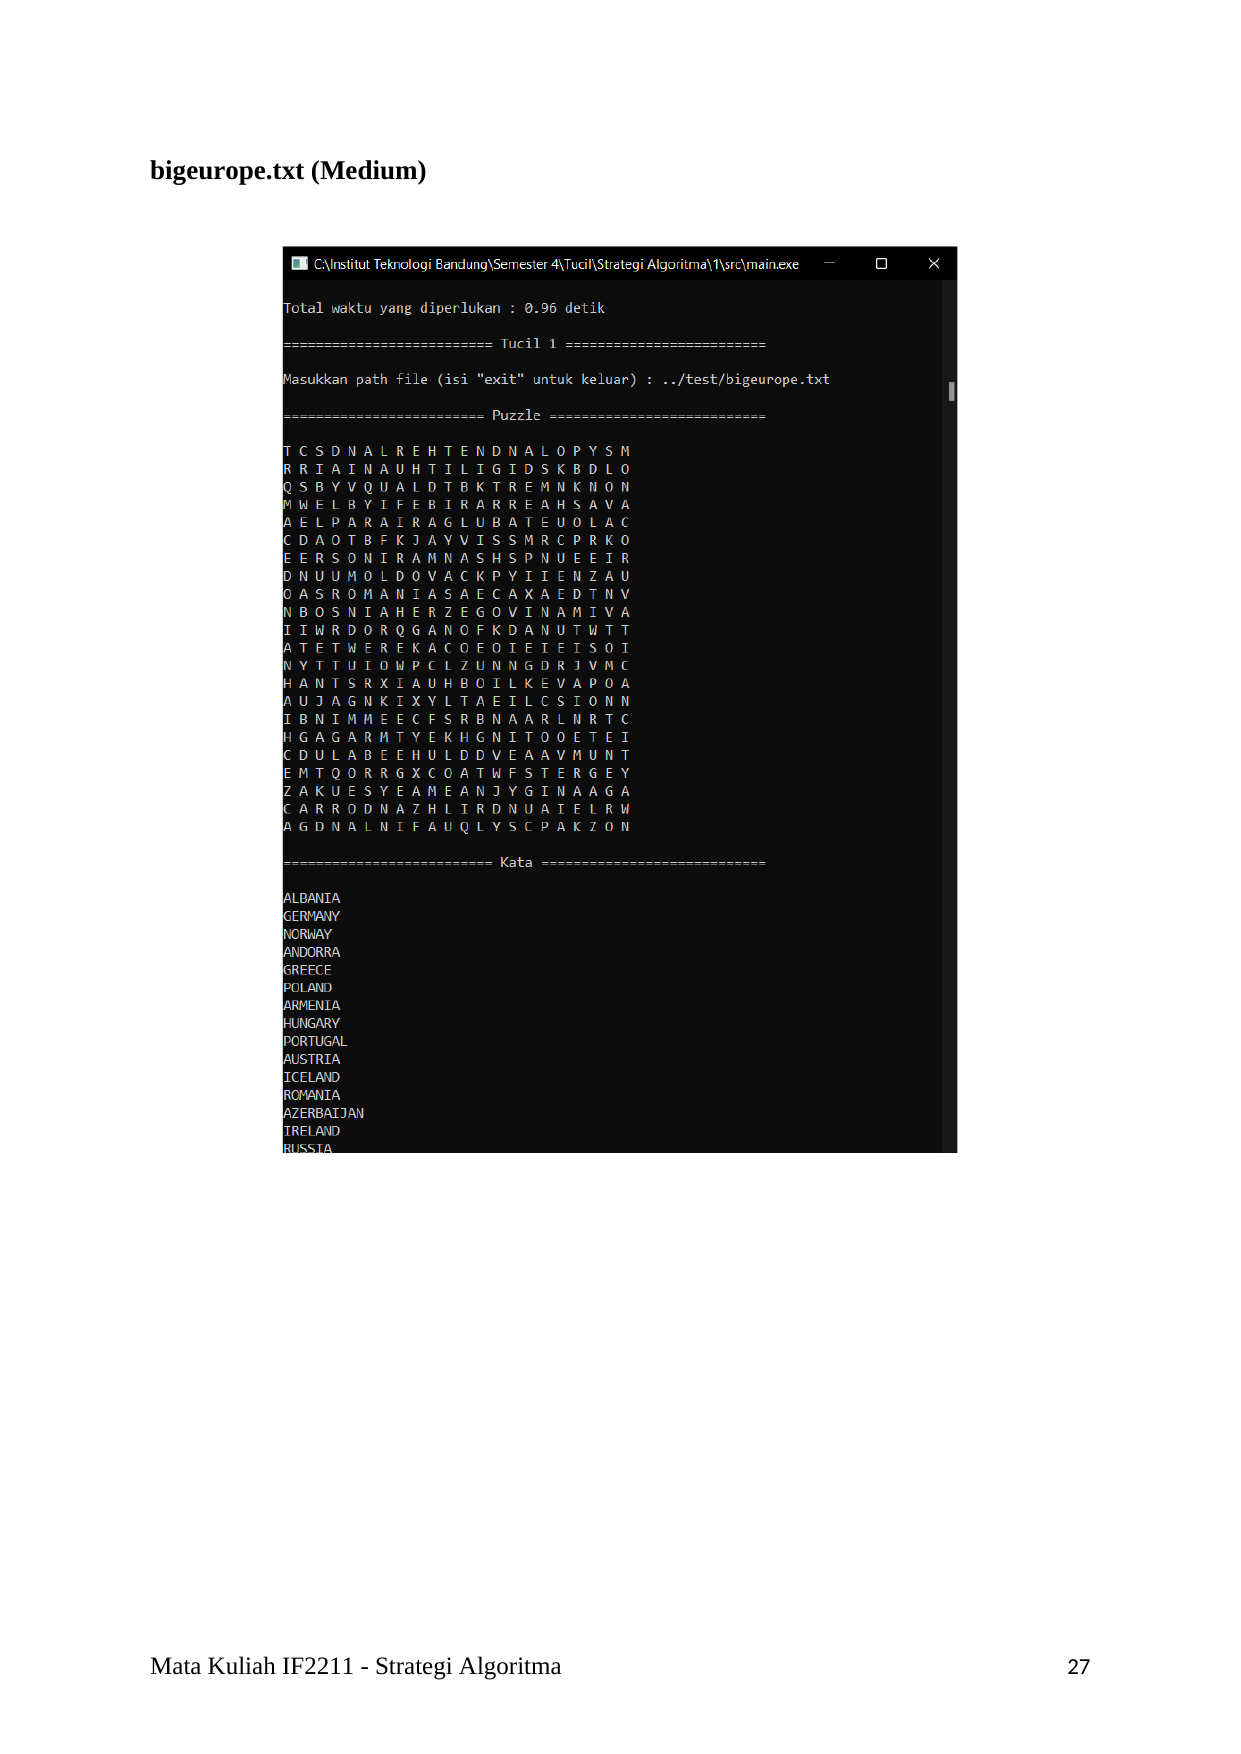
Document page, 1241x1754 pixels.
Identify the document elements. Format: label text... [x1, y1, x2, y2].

subtitle bigeurope.txt (Medium) [150, 154, 1090, 185]
picture [282, 246, 958, 1153]
